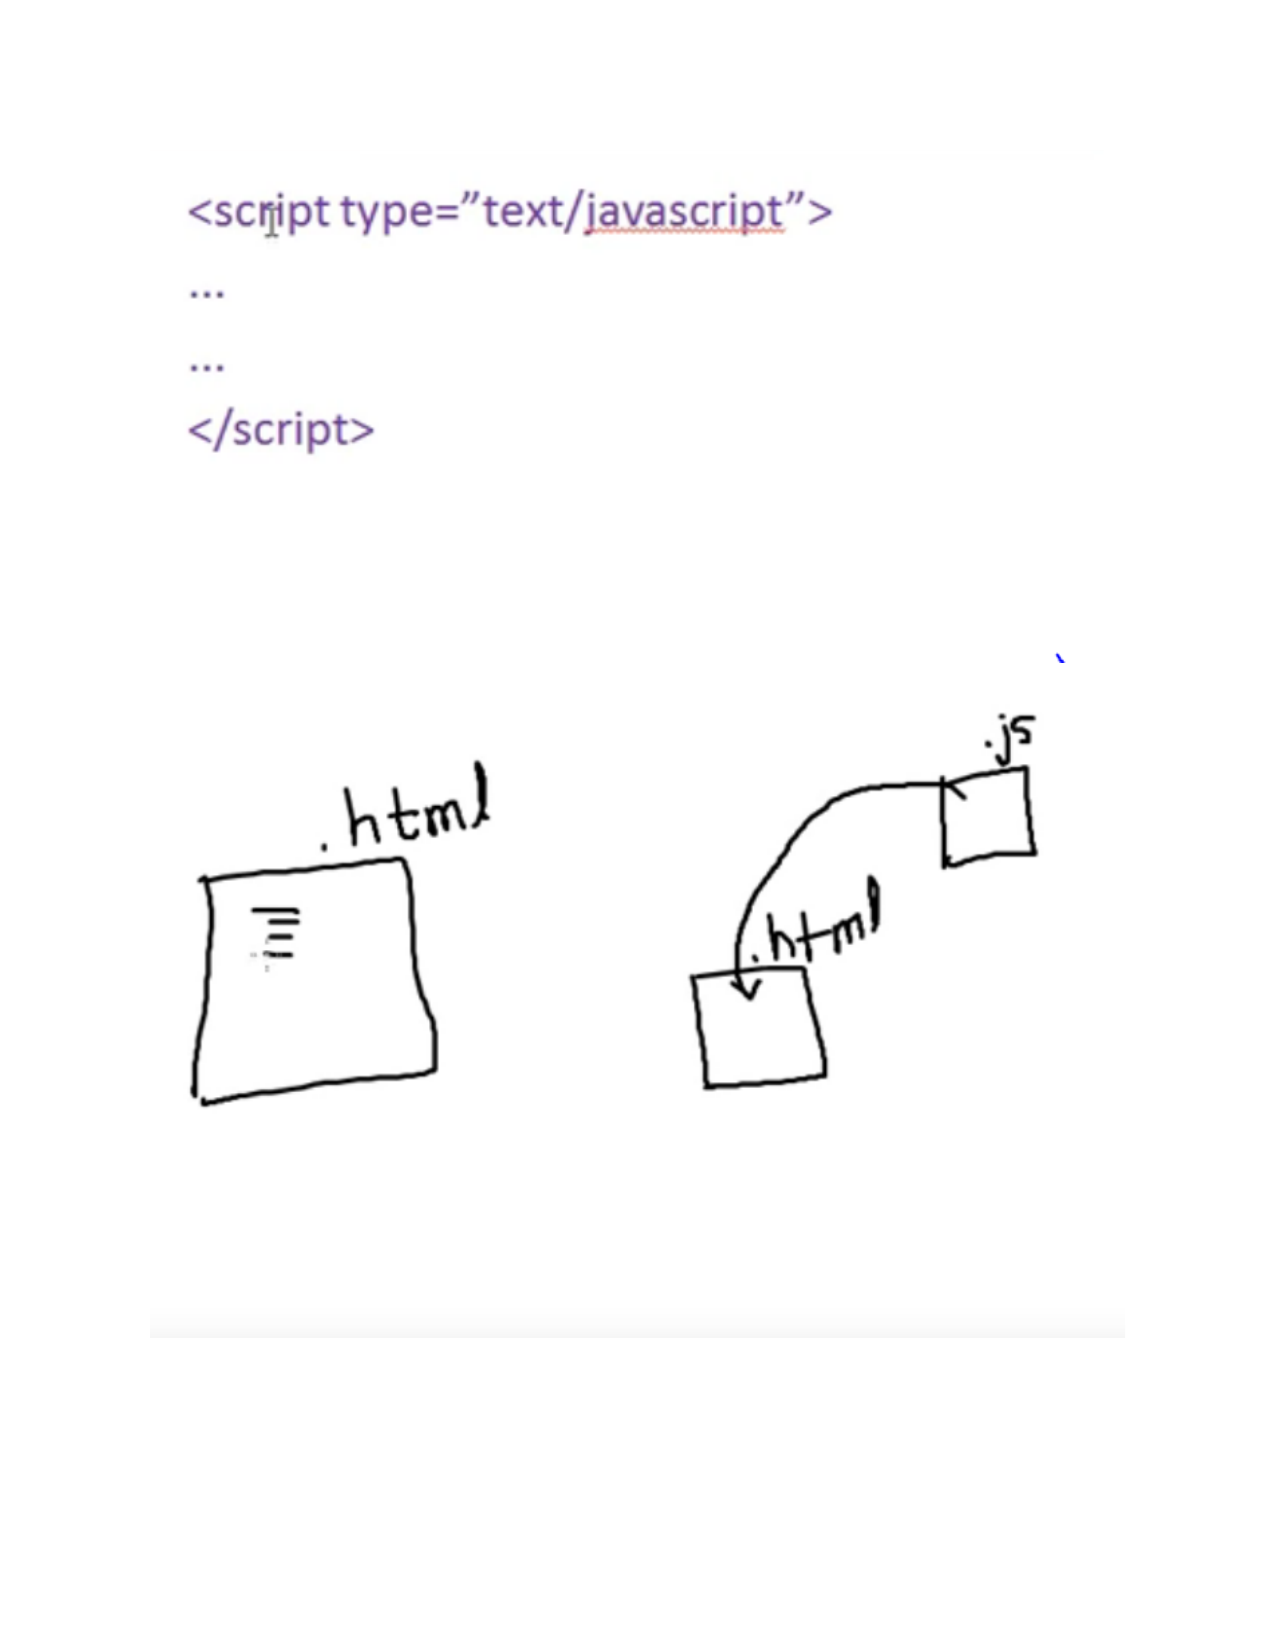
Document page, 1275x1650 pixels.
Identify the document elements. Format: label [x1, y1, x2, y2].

picture [150, 687, 1125, 1338]
picture [150, 150, 1125, 663]
